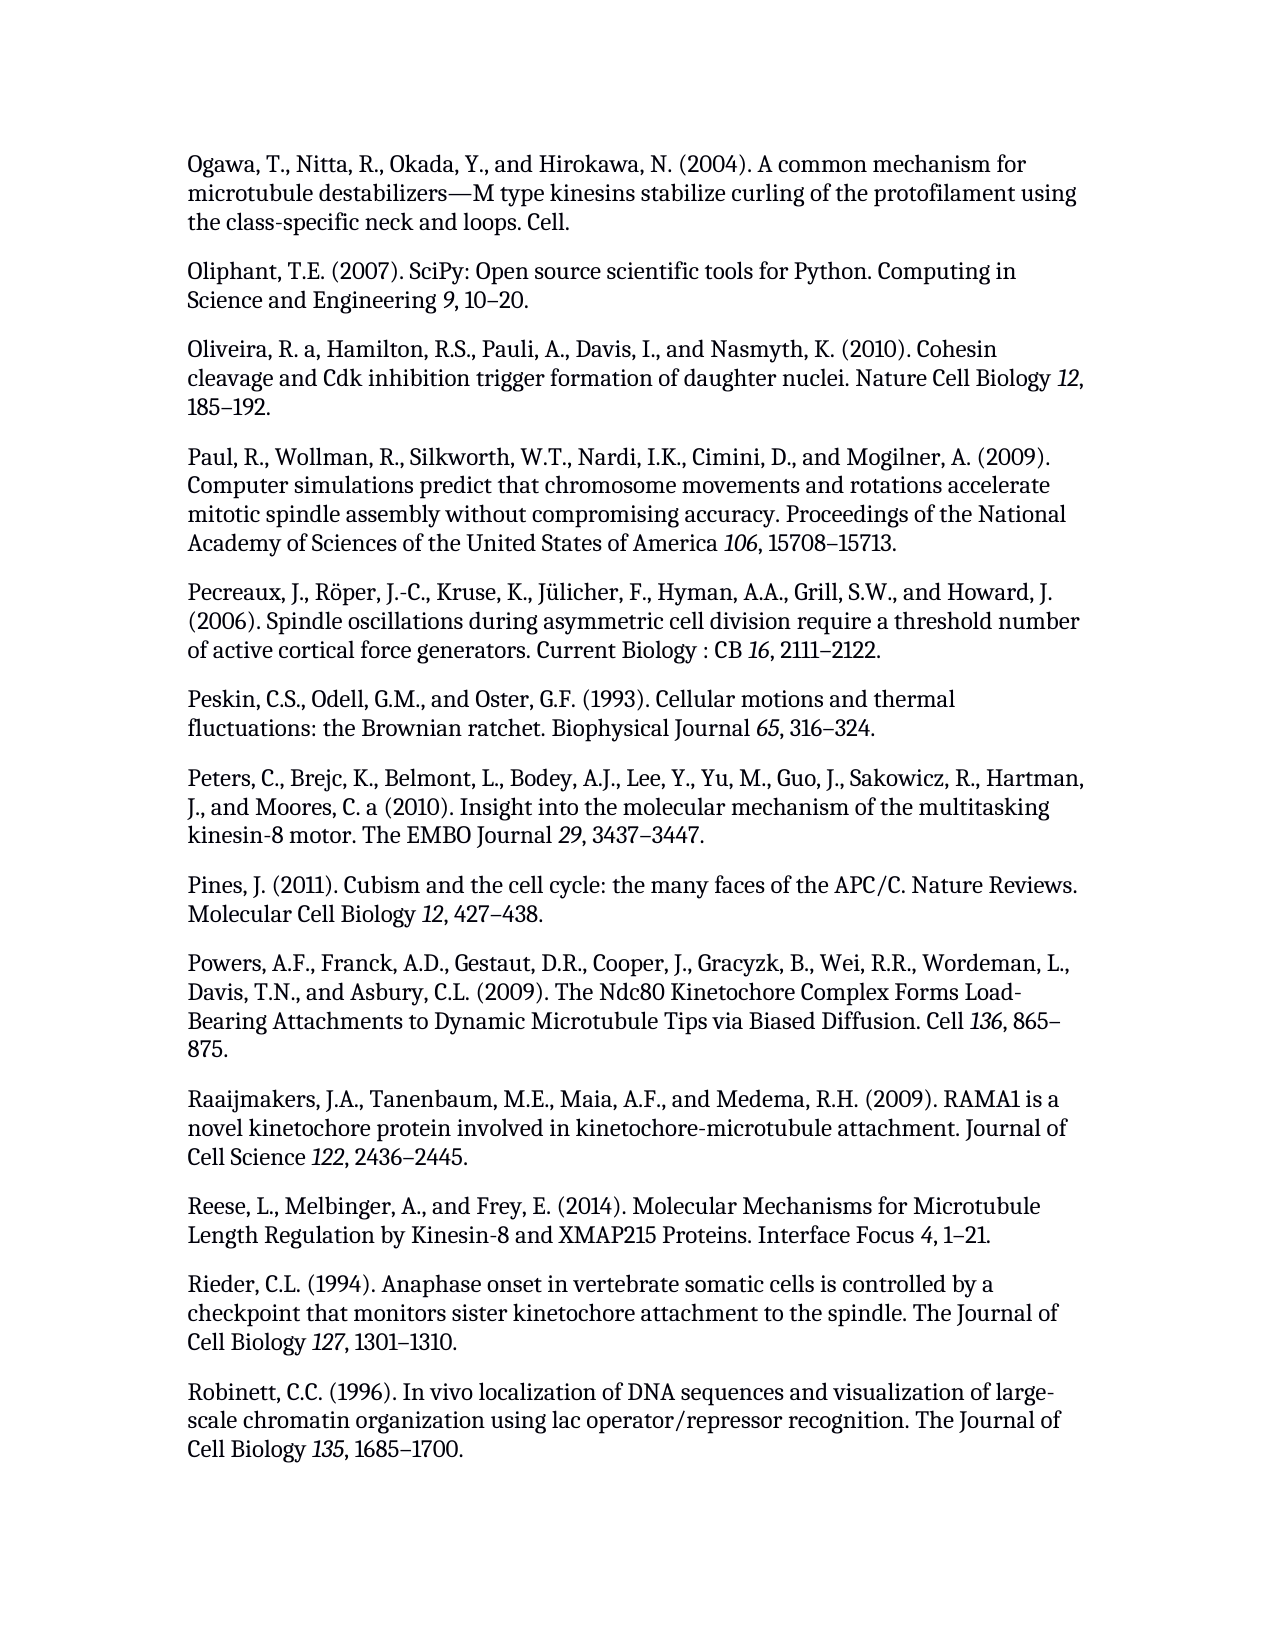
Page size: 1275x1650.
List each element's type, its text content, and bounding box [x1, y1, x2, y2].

text Peskin, C.S., Odell, G.M., and Oster, G.F. (1993). Cellular motions and thermal fluctuations: the Brownian ratchet. Biophysical Journal 65, 316–324. [187, 685, 1087, 743]
text Powers, A.F., Franck, A.D., Gestaut, D.R., Cooper, J., Gracyzk, B., Wei, R.R., Wordeman, L., Davis, T.N., and Asbury, C.L. (2009). The Ndc80 Kinetochore Complex Forms Load-Bearing Attachments to Dynamic Microtubule Tips via Biased Diffusion. Cell 136, 865–875. [187, 949, 1087, 1064]
text Paul, R., Wollman, R., Silkworth, W.T., Nardi, I.K., Cimini, D., and Mogilner, A. (2009). Computer simulations predict that chromosome movements and rotations accelerate mitotic spindle assembly without compromising accuracy. Proceedings of the National Academy of Sciences of the United States of America 106, 15708–15713. [187, 442, 1087, 557]
text Raaijmakers, J.A., Tanenbaum, M.E., Maia, A.F., and Medema, R.H. (2009). RAMA1 is a novel kinetochore protein involved in kinetochore-microtubule attachment. Journal of Cell Science 122, 2436–2445. [187, 1085, 1087, 1171]
text Rieder, C.L. (1994). Anaphase onset in vertebrate somatic cells is controlled by a checkpoint that monitors sister kinetochore attachment to the spindle. The Journal of Cell Biology 127, 1301–1310. [187, 1270, 1087, 1357]
text Reese, L., Melbinger, A., and Frey, E. (2014). Molecular Mechanisms for Microtubule Length Regulation by Kinesin-8 and XMAP215 Proteins. Interface Focus 4, 1–21. [187, 1192, 1087, 1249]
text Pecreaux, J., Röper, J.-C., Kruse, K., Jülicher, F., Hyman, A.A., Grill, S.W., and Howard, J. (2006). Spindle oscillations during asymmetric cell division require a threshold number of active cortical force generators. Current Biology : CB 16, 2111–2122. [187, 578, 1087, 664]
text Oliphant, T.E. (2007). SciPy: Open source scientific tools for Python. Computing in Science and Engineering 9, 10–20. [187, 257, 1087, 314]
text Robinett, C.C. (1996). In vivo localization of DNA sequences and visualization of large-scale chromatin organization using lac operator/repressor recognition. The Journal of Cell Biology 135, 1685–1700. [187, 1377, 1087, 1464]
text Peters, C., Brejc, K., Belmont, L., Bodey, A.J., Lee, Y., Yu, M., Guo, J., Sakowicz, R., Hartman, J., and Moores, C. a (2010). Insight into the molecular mechanism of the multitasking kinesin-8 motor. The EMBO Journal 29, 3437–3447. [187, 764, 1087, 850]
text Oliveira, R. a, Hamilton, R.S., Pauli, A., Davis, I., and Nasmyth, K. (2010). Cohesin cleavage and Cdk inhibition trigger formation of daughter nuclei. Nature Cell Biology 12, 185–192. [187, 335, 1087, 422]
text Pines, J. (2011). Cubism and the cell cycle: the many faces of the APC/C. Nature Reviews. Molecular Cell Biology 12, 427–438. [187, 871, 1087, 928]
text Ogawa, T., Nitta, R., Okada, Y., and Hirokawa, N. (2004). A common mechanism for microtubule destabilizers—M type kinesins stabilize curling of the protofilament using the class-specific neck and loops. Cell. [187, 150, 1087, 236]
